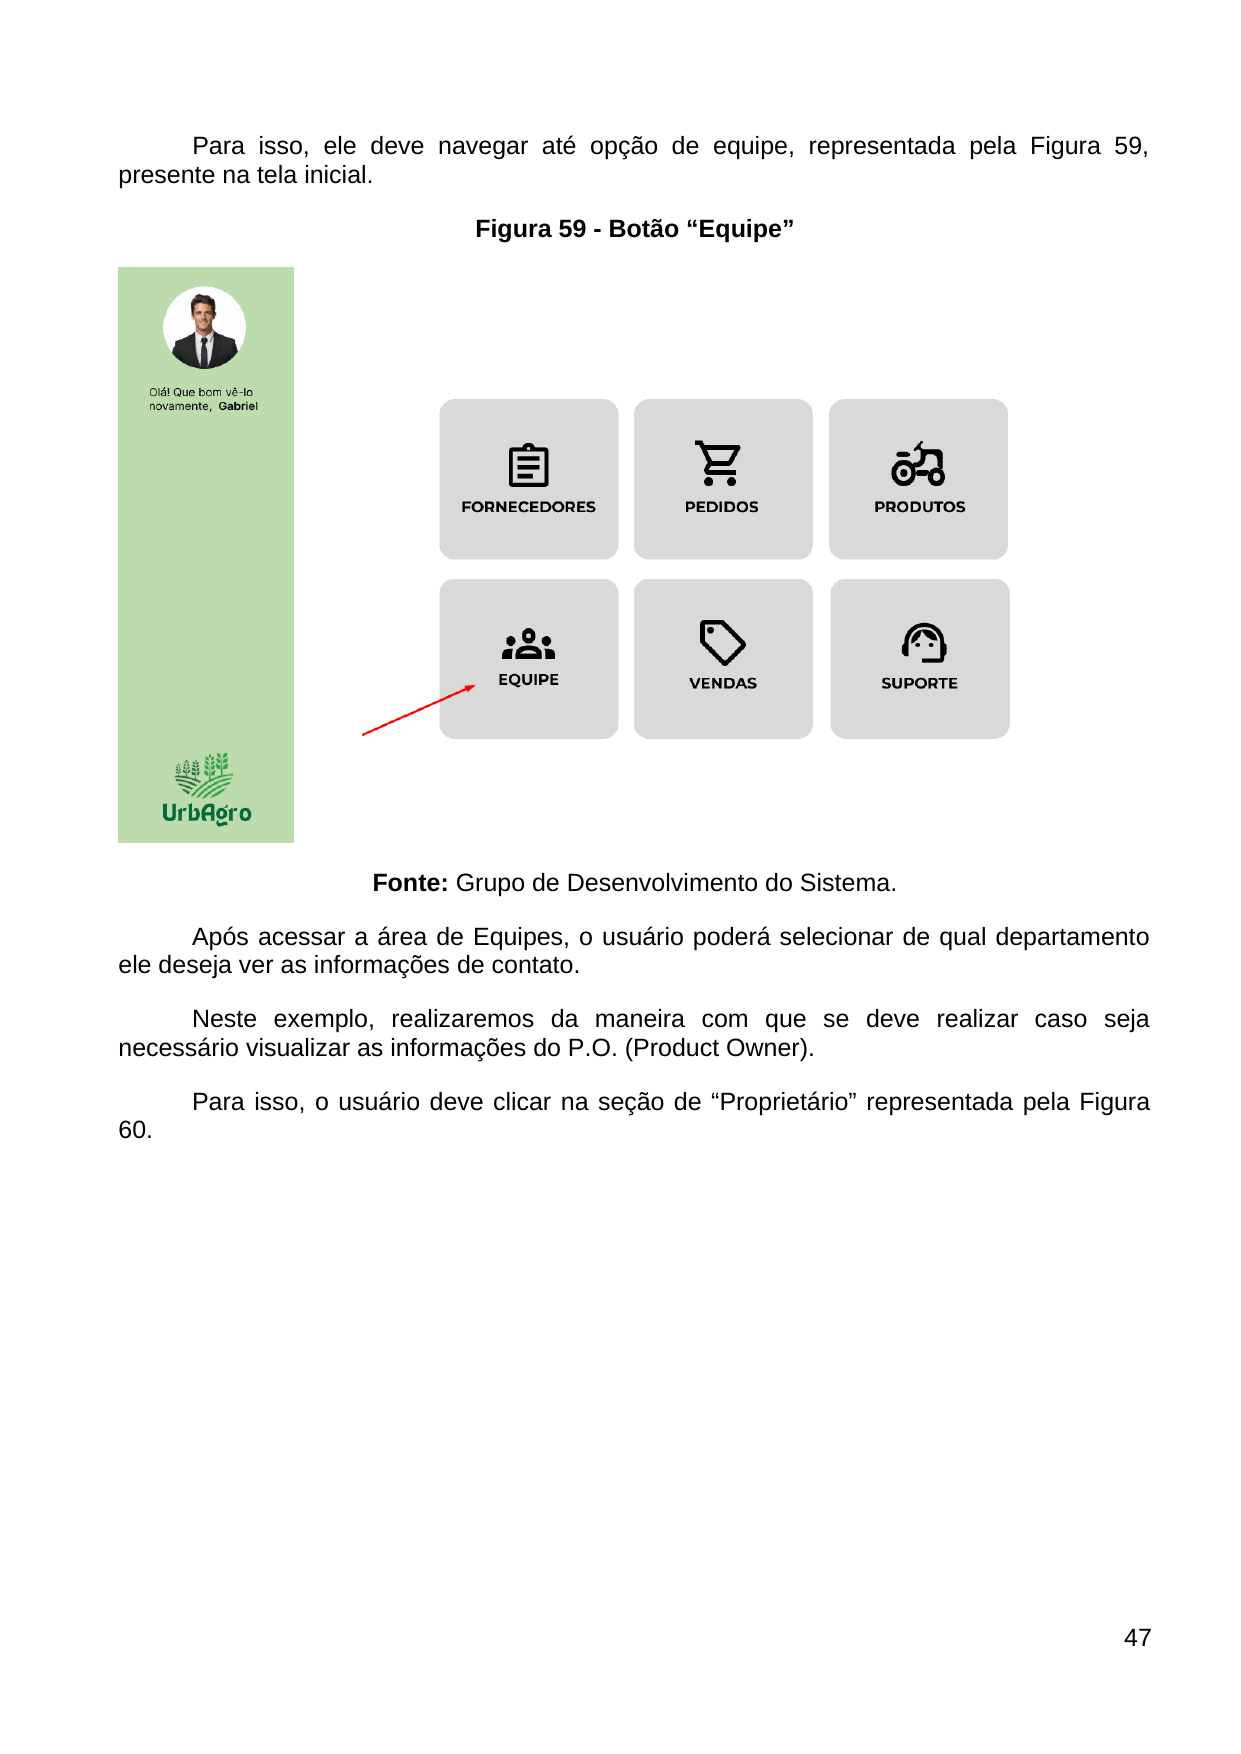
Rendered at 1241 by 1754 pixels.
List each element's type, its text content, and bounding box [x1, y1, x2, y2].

text Para isso, ele deve navegar até opção de equipe, representada pela Figura 59, presente na tela inicial. [118, 131, 1152, 189]
text Fonte: Grupo de Desenvolvimento do Sistema. [118, 868, 1152, 897]
text Para isso, o usuário deve clicar na seção de “Proprietário” representada pela Figura 60. [118, 1087, 1152, 1144]
text Neste exemplo, realizaremos da maneira com que se deve realizar caso seja necessário visualizar as informações do P.O. (Product Owner). [118, 1004, 1152, 1062]
text Após acessar a área de Equipes, o usuário poderá selecionar de qual departamento ele deseja ver as informações de contato. [118, 922, 1152, 979]
text Figura 59 - Botão “Equipe” [118, 214, 1152, 243]
picture [118, 267, 1152, 843]
